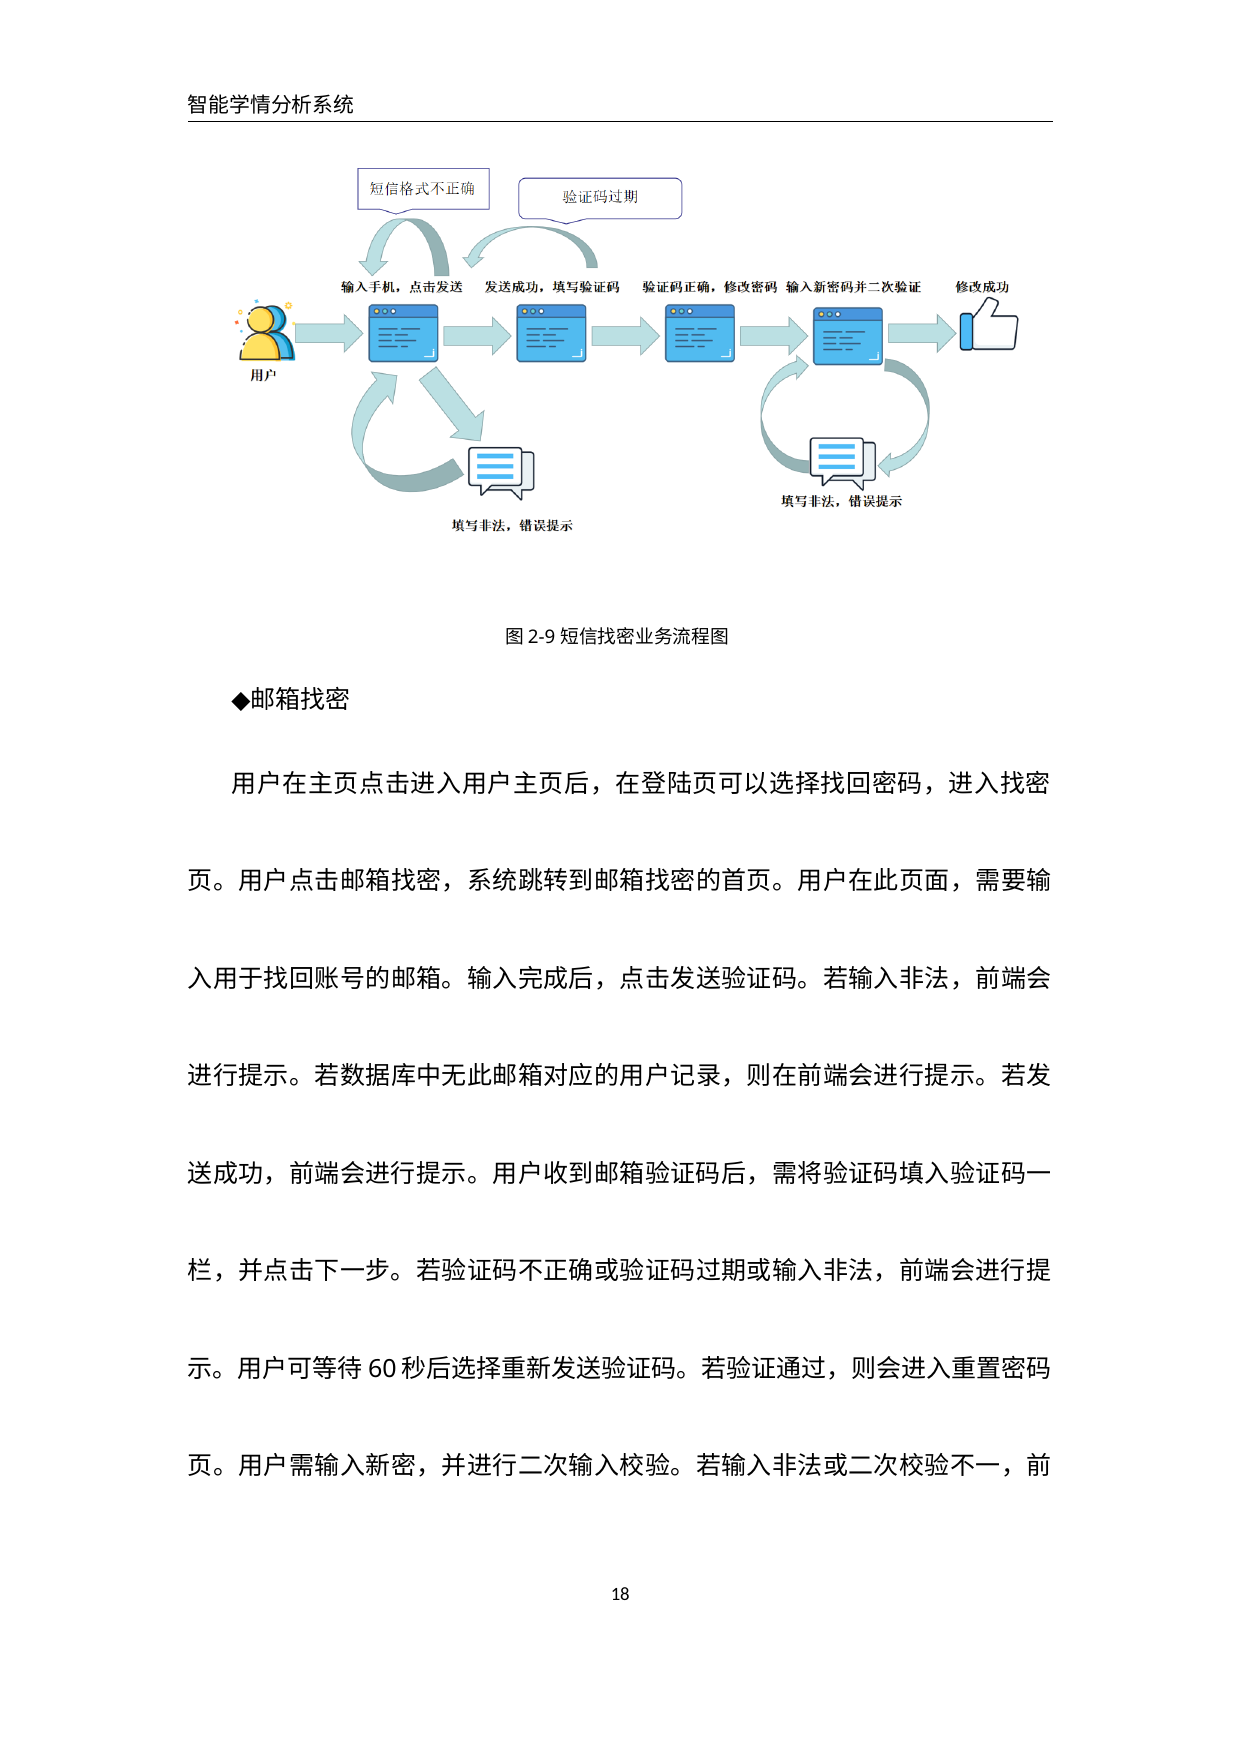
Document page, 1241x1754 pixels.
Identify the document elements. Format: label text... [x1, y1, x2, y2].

text 图2-9 短信找密业务流程图 [144, 619, 1053, 652]
picture [231, 151, 1037, 595]
text ◆邮箱找密 [187, 666, 1053, 731]
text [187, 749, 1053, 1496]
